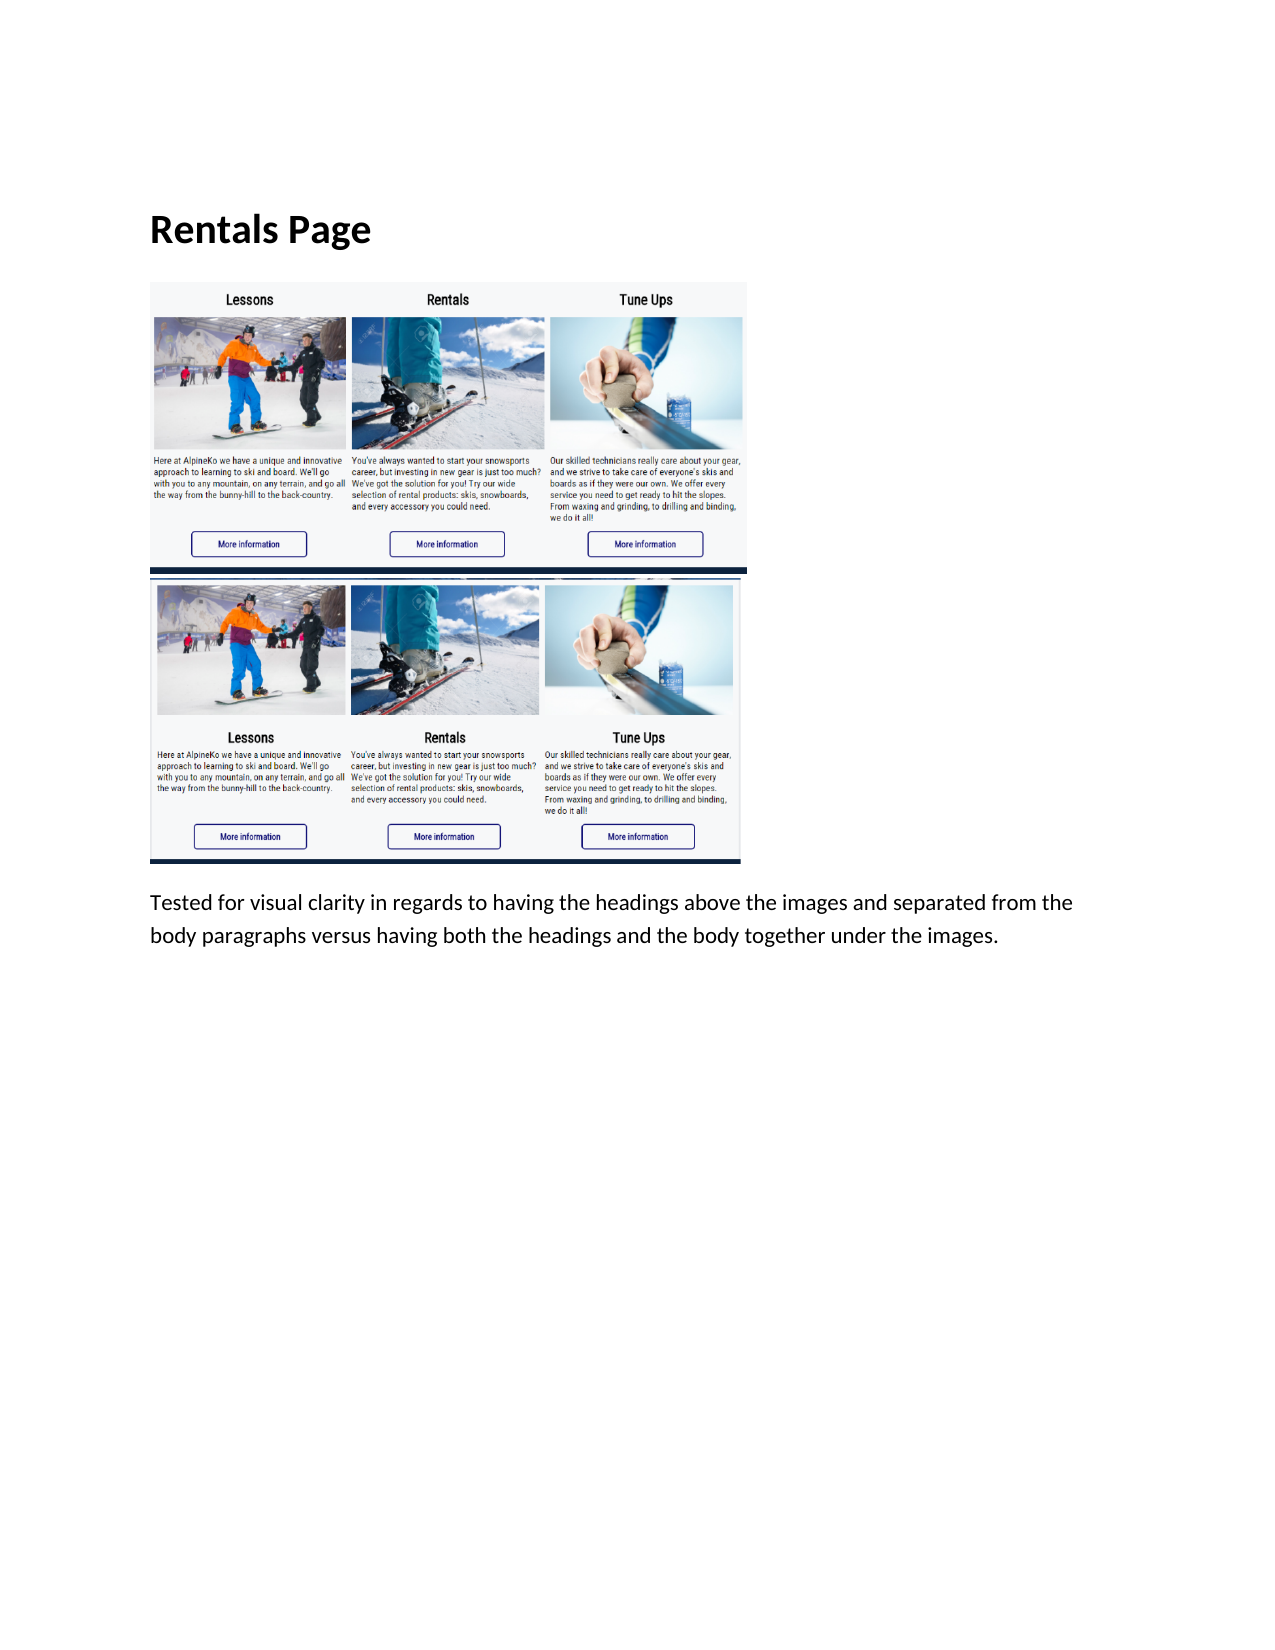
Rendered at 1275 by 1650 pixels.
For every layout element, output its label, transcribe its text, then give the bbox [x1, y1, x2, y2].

picture [150, 578, 741, 864]
text Tested for visual clarity in regards to having the headings above the images and separated from the body paragraphs versus having both the headings and the body together under the images. [150, 888, 1125, 949]
picture [150, 282, 747, 574]
text Rentals Page [150, 203, 1125, 254]
